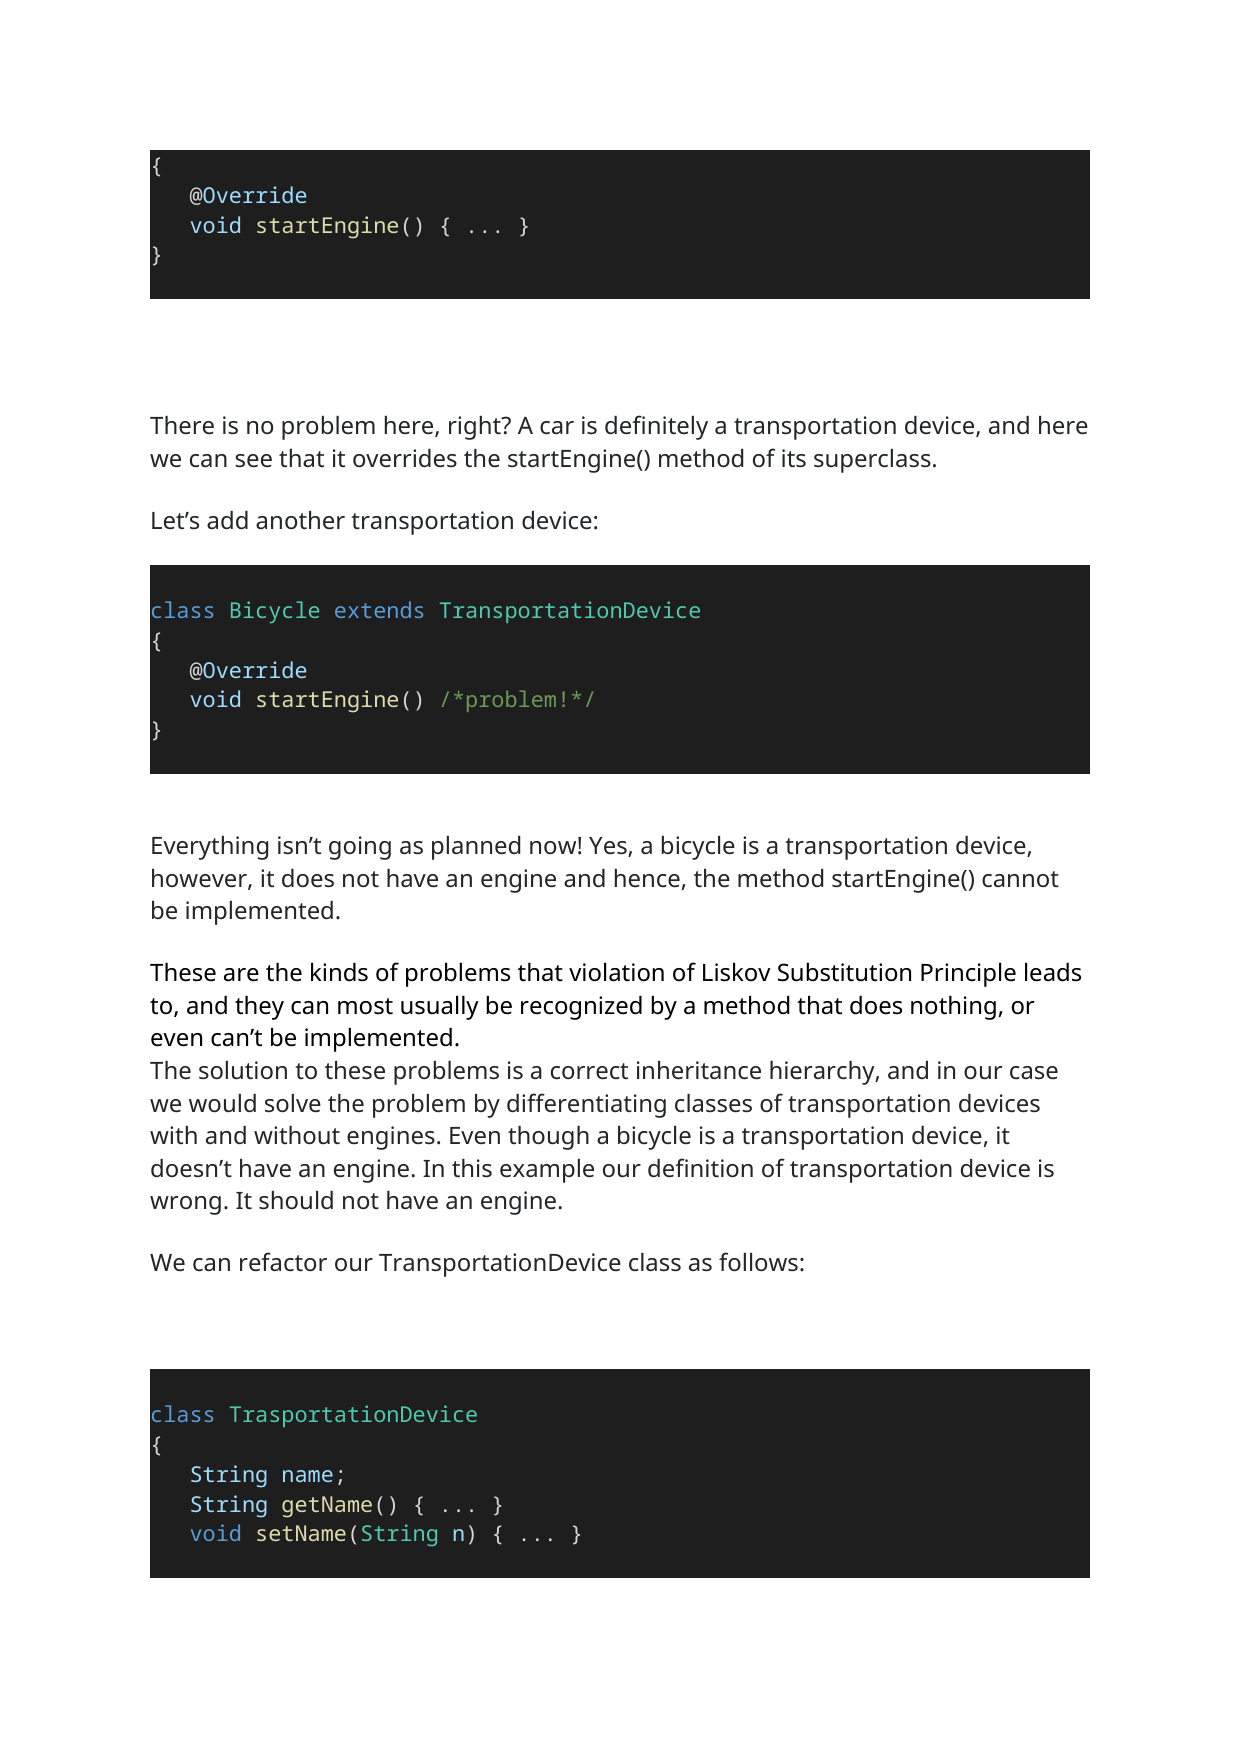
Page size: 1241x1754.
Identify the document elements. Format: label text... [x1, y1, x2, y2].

text } [150, 239, 1090, 269]
text void setName(String n) { ... } [150, 1518, 1090, 1548]
text class TrasportationDevice [150, 1399, 1090, 1429]
text These are the kinds of problems that violation of Liskov Substitution Principle leads to, and they can most usually be recognized by a method that does nothing, or even can’t be implemented. [150, 956, 1090, 1054]
text void startEngine() { ... } [150, 209, 1090, 239]
text @Override [150, 655, 1090, 684]
text The solution to these problems is a correct inheritance hierarchy, and in our case we would solve the problem by differentiating classes of transportation devices with and without engines. Even though a bicycle is a transportation device, it doesn’t have an engine. In this example our definition of transportation device is wrong. It should not have an engine. [150, 1054, 1090, 1217]
text We can refactor our TransportationDevice class as follows: [150, 1246, 1090, 1278]
text { [150, 150, 1090, 180]
text String name; [150, 1459, 1090, 1489]
text String getName() { ... } [150, 1489, 1090, 1518]
text } [150, 714, 1090, 744]
text There is no problem here, right? A car is definitely a transportation device, and here we can see that it overrides the startEngine() method of its superclass. [150, 409, 1090, 474]
text Everything isn’t going as planned now! Yes, a bicycle is a transportation device, however, it does not have an engine and hence, the method startEngine() cannot be implemented. [150, 829, 1090, 927]
text class Bicycle extends TransportationDevice [150, 595, 1090, 625]
text { [150, 1429, 1090, 1459]
text void startEngine() /*problem!*/ [150, 684, 1090, 714]
text { [150, 625, 1090, 655]
text @Override [150, 180, 1090, 209]
text Let’s add another transportation device: [150, 503, 1090, 536]
